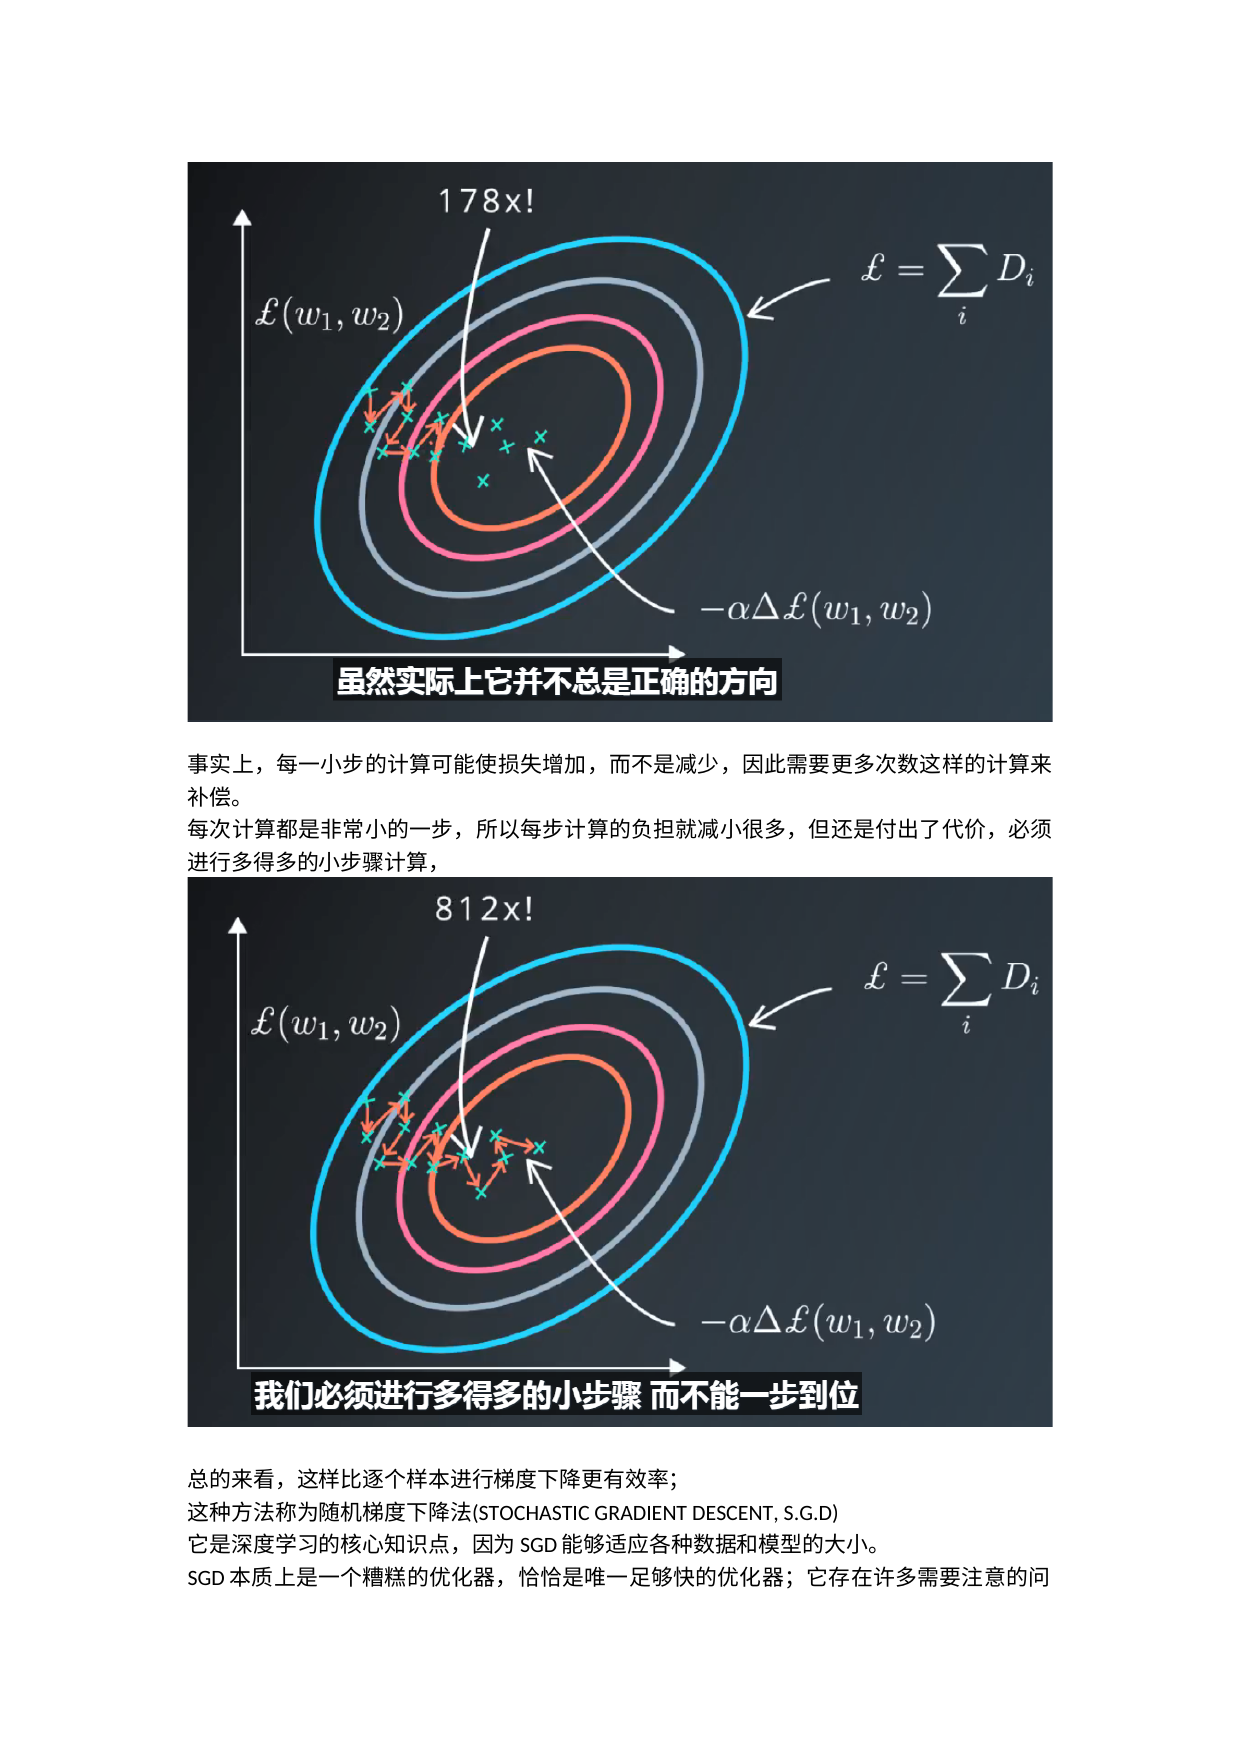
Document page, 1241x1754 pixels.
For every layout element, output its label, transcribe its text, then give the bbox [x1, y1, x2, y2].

text 事实上，每一小步的计算可能使损失增加，而不是减少，因此需要更多次数这样的计算来补偿。 [187, 747, 1053, 812]
text 它是深度学习的核心知识点，因为SGD能够适应各种数据和模型的大小。 [187, 1527, 1053, 1559]
text 总的来看，这样比逐个样本进行梯度下降更有效率； [187, 1462, 1053, 1494]
picture [187, 162, 1053, 722]
text 这种方法称为随机梯度下降法(STOCHASTIC GRADIENT DESCENT, S.G.D) [187, 1494, 1053, 1527]
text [187, 1559, 1053, 1592]
text 每次计算都是非常小的一步，所以每步计算的负担就减小很多，但还是付出了代价，必须进行多得多的小步骤计算， [187, 812, 1053, 877]
picture [187, 877, 1053, 1427]
